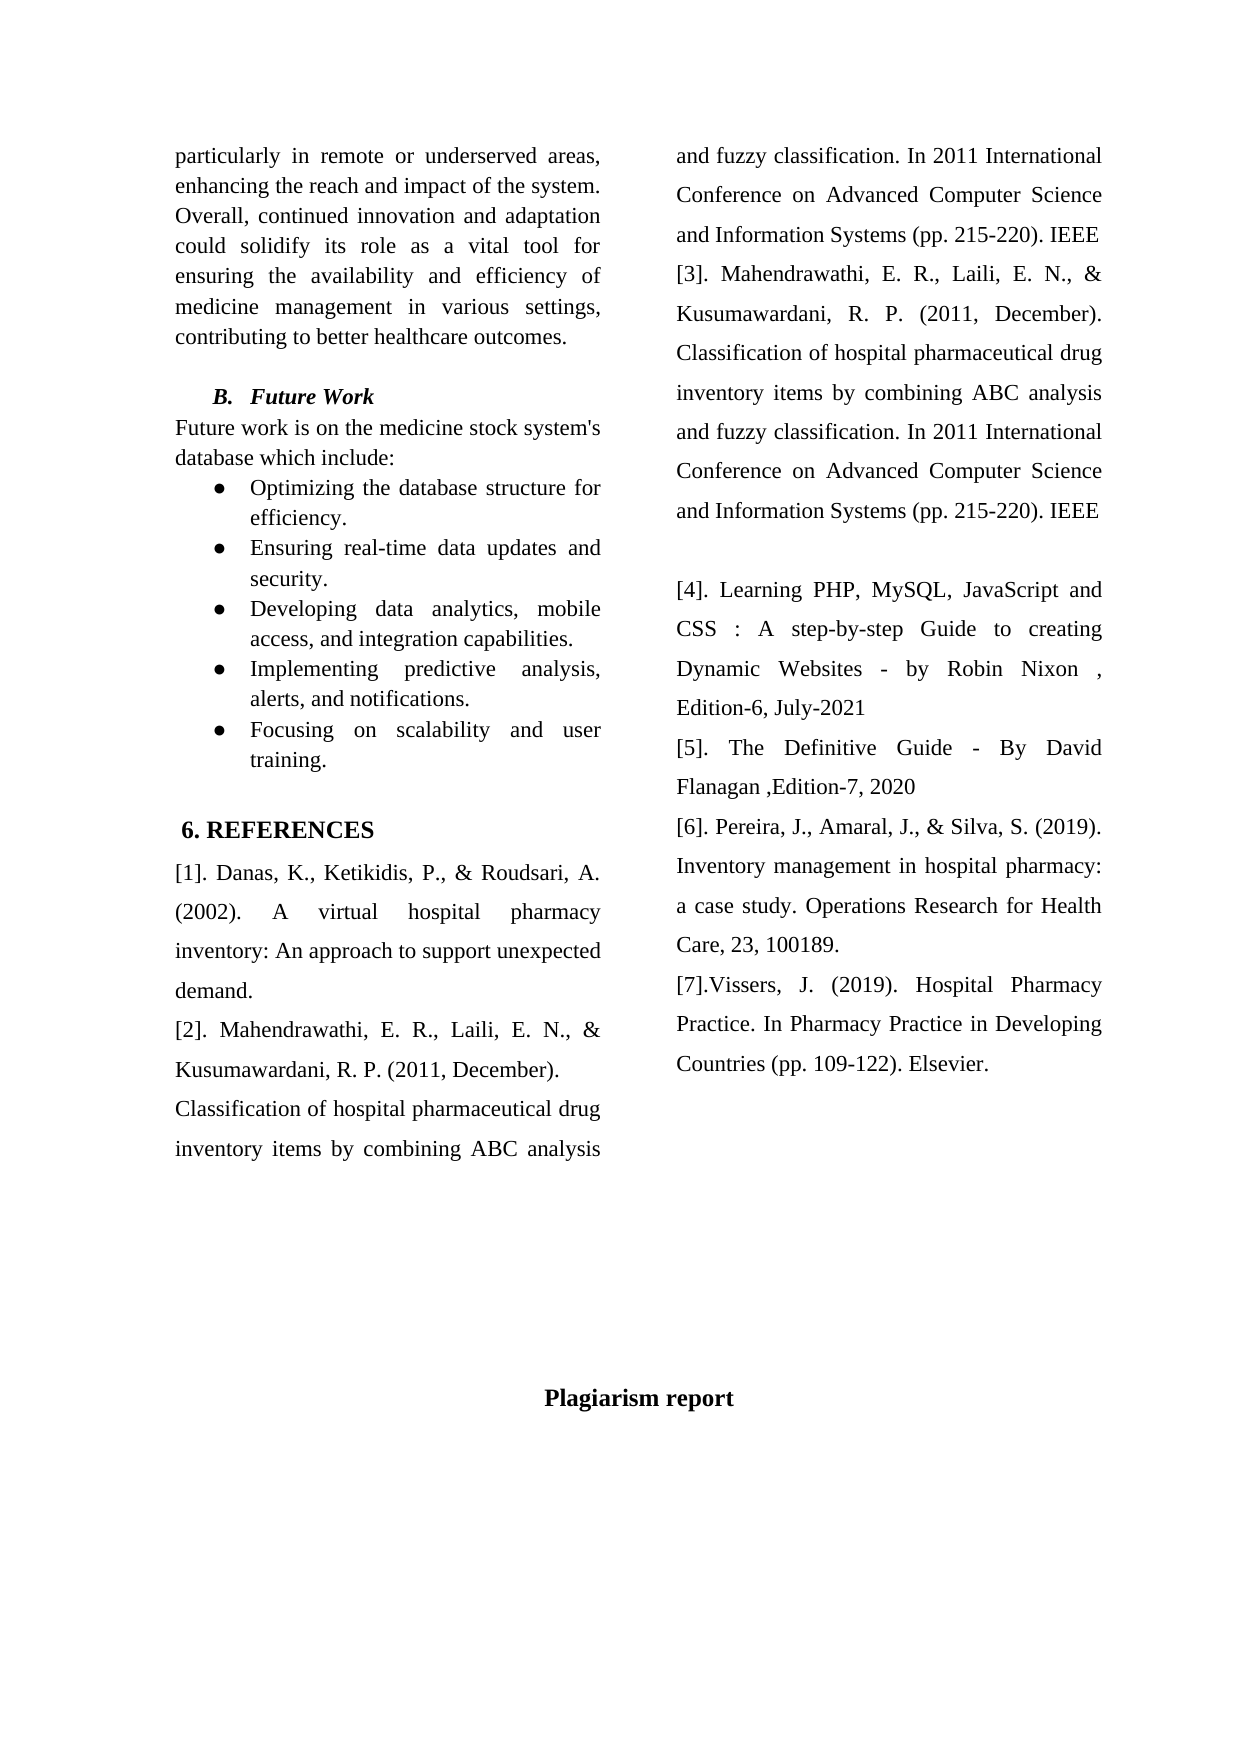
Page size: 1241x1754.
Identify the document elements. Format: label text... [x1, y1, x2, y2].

list Optimizing the database structure for efficiency. [212, 474, 601, 531]
text [4]. Learning PHP, MySQL, JavaScript and CSS : A step-by-step Guide to creating Dynamic Websites - by Robin Nixon , Edition-6, July-2021 [676, 576, 1103, 721]
list Focusing on scalability and user training. [212, 716, 601, 772]
text Plagiarism report [175, 1383, 1103, 1411]
text [1]. Danas, K., Ketikidis, P., & Roudsari, A. (2002). A virtual hospital pharmacy inventory: An approach to support unexpected demand. [175, 859, 601, 1003]
text [2]. Mahendrawathi, E. R., Laili, E. N., & Kusumawardani, R. P. (2011, December). [175, 1017, 601, 1082]
text Classification of hospital pharmaceutical drug inventory items by combining ABC analysis and fuzzy classification. In 2011 International Conference on Advanced Computer Science and Information Systems (pp. 215-220). IEEE [175, 1096, 601, 1161]
text [7].Vissers, J. (2019). Hospital Pharmacy Practice. In Pharmacy Practice in Developing Countries (pp. 109-122). Elsevier. [676, 971, 1103, 1076]
text [3]. Mahendrawathi, E. R., Laili, E. N., & Kusumawardani, R. P. (2011, December). Classification of hospital pharmaceutical drug inventory items by combining ABC analysis and fuzzy classification. In 2011 International Conference on Advanced Computer Science and Information Systems (pp. 215-220). IEEE [676, 260, 1103, 523]
text Future work is on the medicine stock system's database which include: [175, 413, 601, 470]
text [6]. Pereira, J., Amaral, J., & Silva, S. (2019). Inventory management in hospital pharmacy: a case study. Operations Research for Health Care, 23, 100189. [676, 813, 1103, 958]
list Ensuring real-time data updates and security. [212, 534, 601, 591]
list Future Work [212, 383, 601, 410]
text [5]. The Definitive Guide - By David Flanagan ,Edition-7, 2020 [676, 734, 1103, 800]
list Developing data analytics, mobile access, and integration capabilities. [212, 595, 601, 651]
text Classification of hospital pharmaceutical drug inventory items by combining ABC analysis and fuzzy classification. In 2011 International Conference on Advanced Computer Science and Information Systems (pp. 215-220). IEEE [676, 142, 1103, 247]
text 6. REFERENCES [175, 816, 601, 844]
list Implementing predictive analysis, alerts, and notifications. [212, 655, 601, 712]
